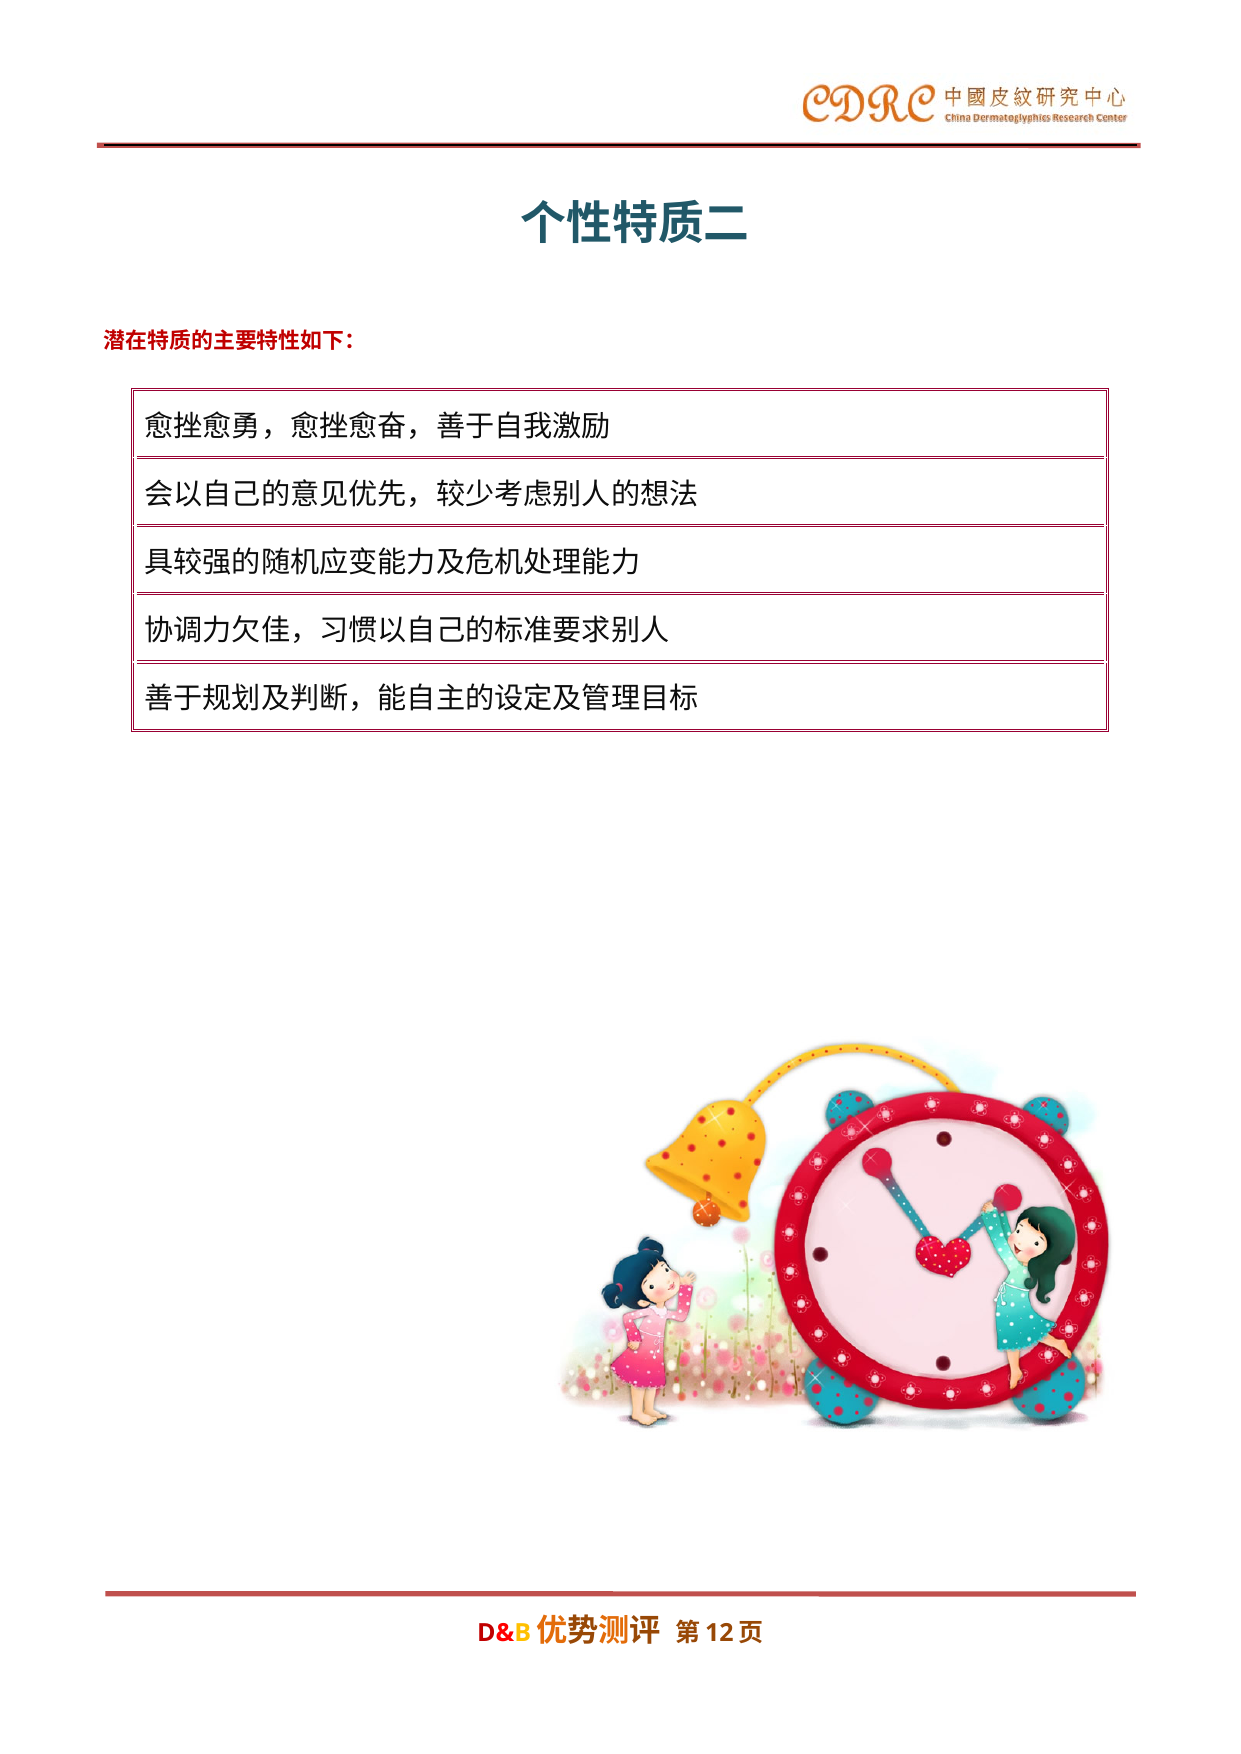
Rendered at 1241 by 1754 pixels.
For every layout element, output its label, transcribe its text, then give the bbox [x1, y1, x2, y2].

table_cell 协调力欠佳，习惯以自己的标准要求别人 [133, 592, 1107, 660]
table_header 愈挫愈勇，愈挫愈奋，善于自我激励 [134, 391, 1106, 456]
text 潜在特质的主要特性如下： [103, 323, 1137, 355]
table_cell 会以自己的意见优先，较少考虑别人的想法 [133, 456, 1107, 524]
table_cell 具较强的随机应变能力及危机处理能力 [133, 524, 1107, 592]
table_cell 善于规划及判断，能自主的设定及管理目标 [133, 660, 1107, 728]
picture [535, 1005, 1152, 1452]
picture [788, 73, 1138, 136]
